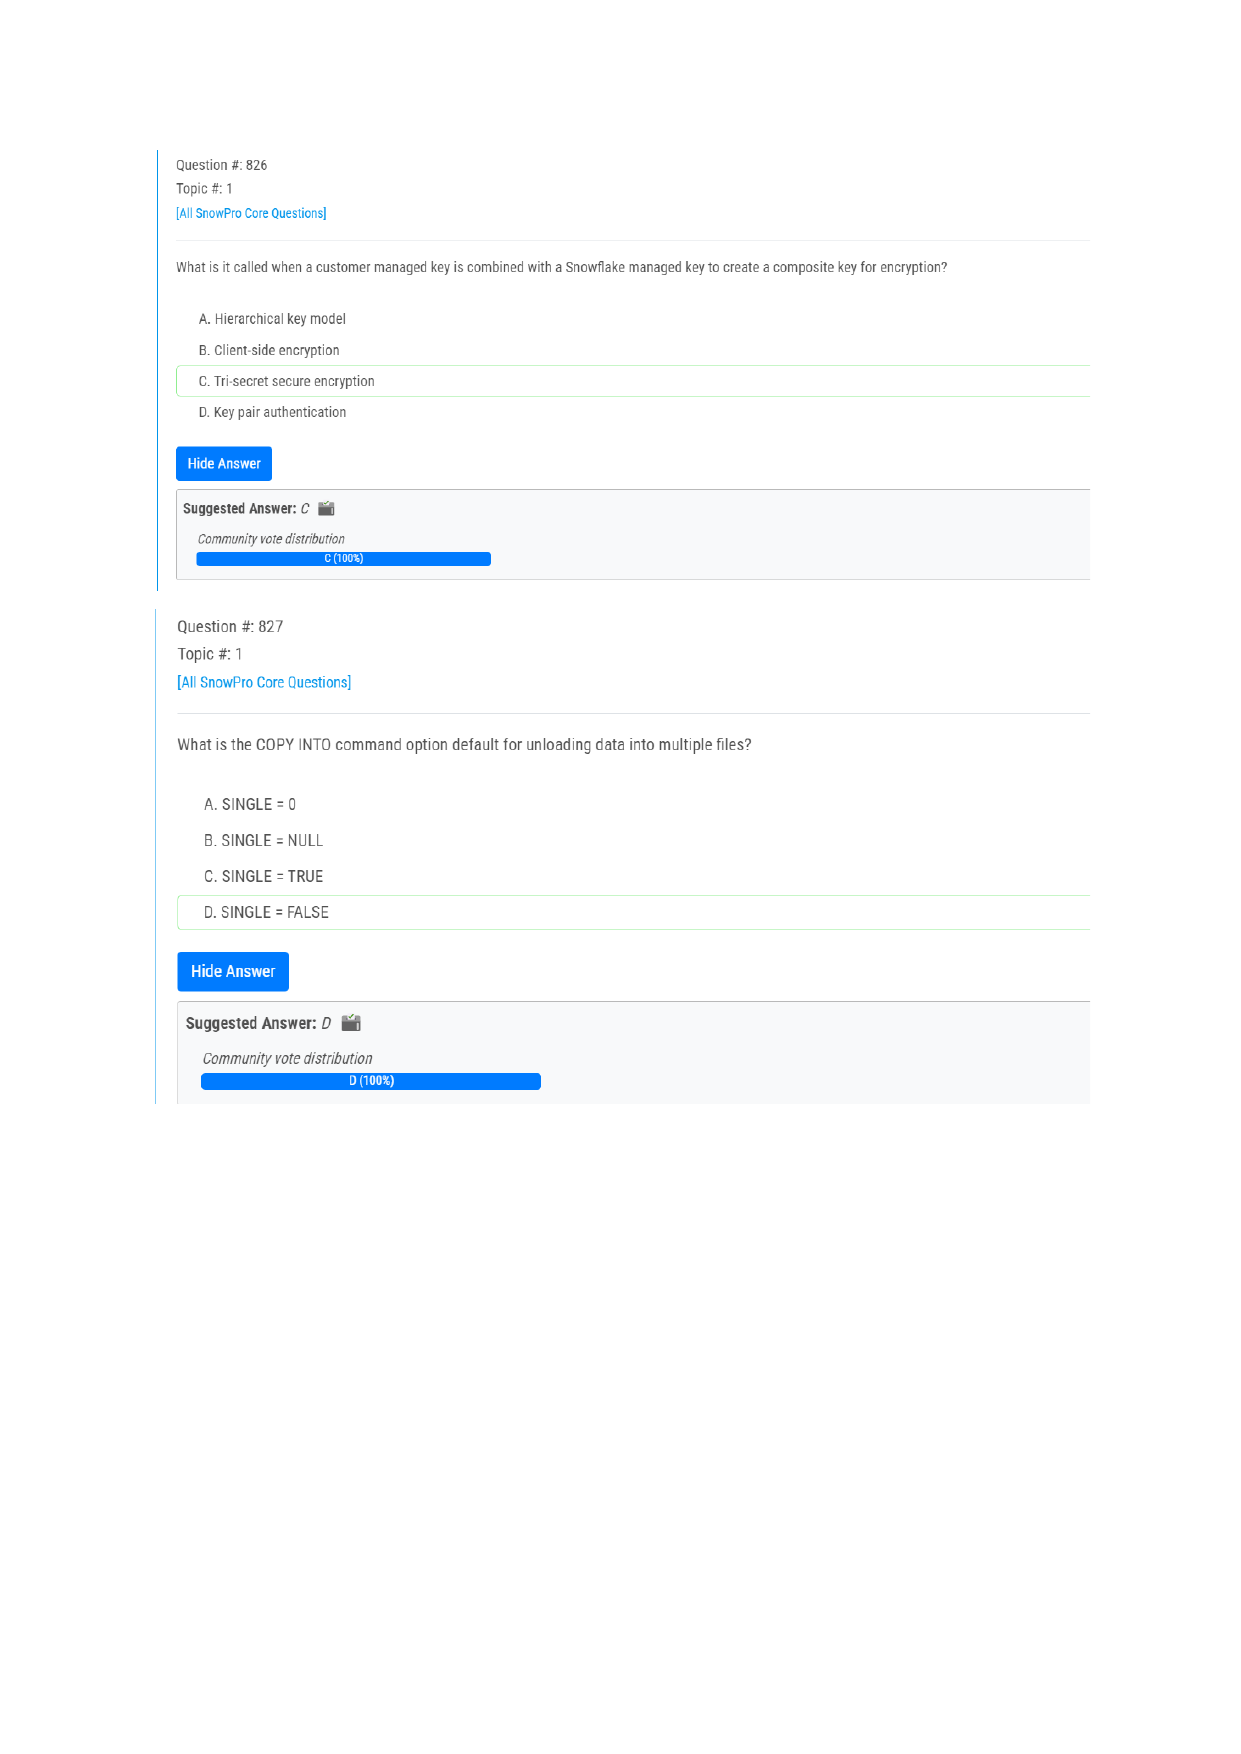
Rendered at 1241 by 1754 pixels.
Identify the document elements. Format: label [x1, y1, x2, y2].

picture [150, 150, 1091, 591]
picture [150, 609, 1091, 1104]
